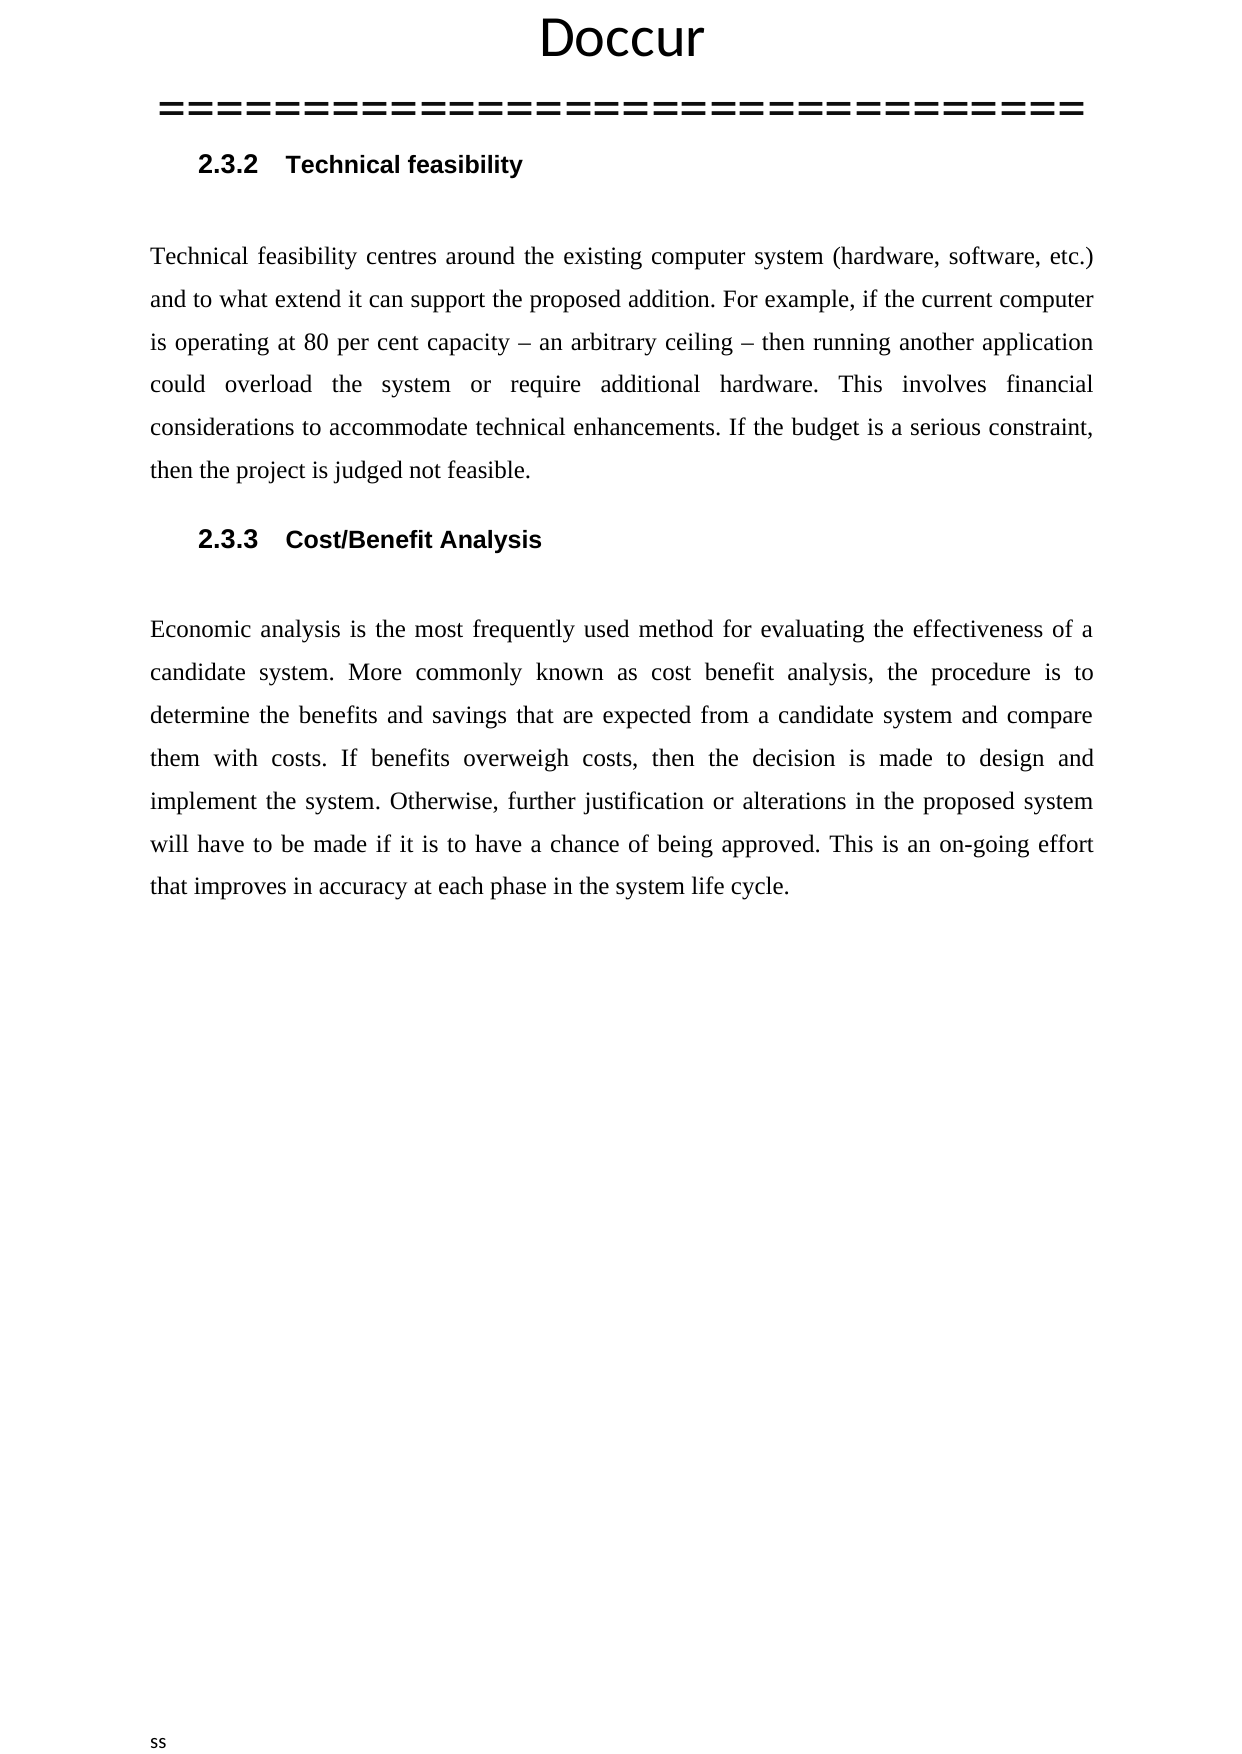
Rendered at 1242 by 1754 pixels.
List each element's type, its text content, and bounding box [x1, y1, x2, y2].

text Economic analysis is the most frequently used method for evaluating the effectiveness of a candidate system. More commonly known as cost benefit analysis, the procedure is to determine the benefits and savings that are expected from a candidate system and compare them with costs. If benefits overweigh costs, then the decision is made to design and implement the system. Otherwise, further justification or alterations in the proposed system will have to be made if it is to have a chance of being approved. This is an on-going effort that improves in accuracy at each phase in the system life cycle. [150, 614, 1095, 900]
text Technical feasibility centres around the existing computer system (hardware, software, etc.) and to what extend it can support the proposed addition. For example, if the current computer is operating at 80 per cent capacity – an arbitrary ceiling – then running another application could overload the system or require additional hardware. This involves financial considerations to accommodate technical enhancements. If the budget is a serious constraint, then the project is judged not feasible. [150, 241, 1095, 484]
text 2.3.3 Cost/Benefit Analysis [198, 523, 1095, 555]
text 2.3.2 Technical feasibility [198, 148, 1095, 180]
